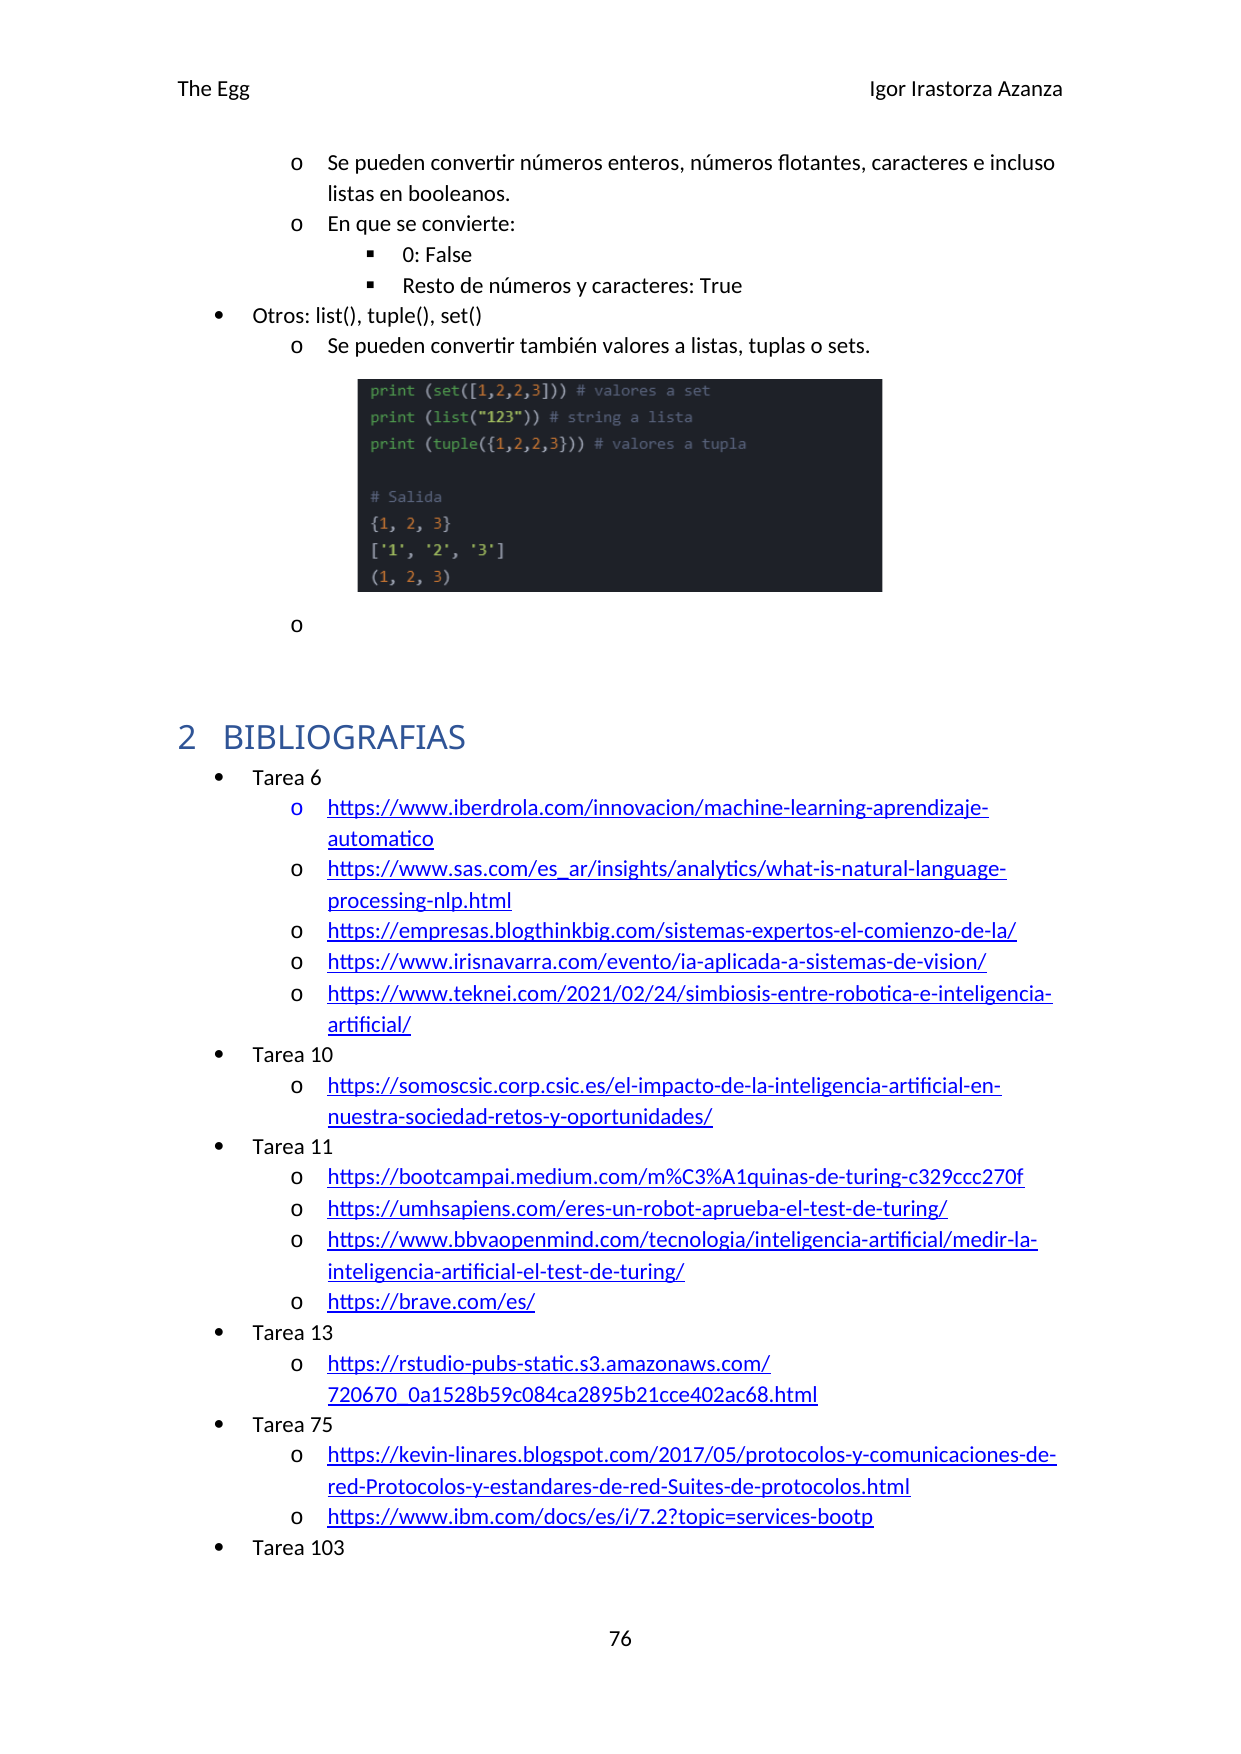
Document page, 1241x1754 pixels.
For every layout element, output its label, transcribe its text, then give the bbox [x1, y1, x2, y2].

list https://somoscsic.corp.csic.es/el-impacto-de-la-inteligencia-artificial-en-nuestra-sociedad-retos-y-oportunidades/ [290, 1071, 1063, 1130]
list En que se convierte: [290, 209, 1063, 238]
list Tarea 6 [215, 763, 1063, 791]
list https://empresas.blogthinkbig.com/sistemas-expertos-el-comienzo-de-la/ [290, 916, 1063, 945]
list https://www.irisnavarra.com/evento/ia-aplicada-a-sistemas-de-vision/ [290, 947, 1063, 977]
list https://kevin-linares.blogspot.com/2017/05/protocolos-y-comunicaciones-de-red-Protocolos-y-estandares-de-red-Suites-de-protocolos.html [290, 1440, 1063, 1500]
list Se pueden convertir números enteros, números flotantes, caracteres e incluso listas en booleanos. [290, 148, 1063, 207]
subtitle BIBLIOGRAFIAS [177, 714, 1063, 759]
list Tarea 10 [215, 1041, 1063, 1068]
list Resto de números y caracteres: True [365, 271, 1063, 299]
list https://bootcampai.medium.com/m%C3%A1quinas-de-turing-c329ccc270f [290, 1162, 1063, 1192]
list Tarea 13 [215, 1318, 1063, 1346]
list https://rstudio-pubs-static.s3.amazonaws.com/720670_0a1528b59c084ca2895b21cce402ac68.html [290, 1349, 1063, 1408]
list Otros: list(), tuple(), set() [215, 301, 1063, 329]
picture [357, 379, 883, 592]
list https://brave.com/es/ [290, 1287, 1063, 1316]
list https://umhsapiens.com/eres-un-robot-aprueba-el-test-de-turing/ [290, 1194, 1063, 1223]
list https://www.sas.com/es_ar/insights/analytics/what-is-natural-language-processing-nlp.html [290, 854, 1063, 914]
list Tarea 11 [215, 1132, 1063, 1160]
list Tarea 103 [215, 1533, 1063, 1561]
list https://www.ibm.com/docs/es/i/7.2?topic=services-bootp [290, 1502, 1063, 1531]
list Tarea 75 [215, 1410, 1063, 1438]
list 0: False [365, 241, 1063, 269]
list https://www.teknei.com/2021/02/24/simbiosis-entre-robotica-e-inteligencia-artificial/ [290, 979, 1063, 1038]
list Se pueden convertir también valores a listas, tuplas o sets. [290, 331, 1063, 360]
list https://www.iberdrola.com/innovacion/machine-learning-aprendizaje-automatico [290, 793, 1063, 852]
list https://www.bbvaopenmind.com/tecnologia/inteligencia-artificial/medir-la-inteligencia-artificial-el-test-de-turing/ [290, 1225, 1063, 1285]
